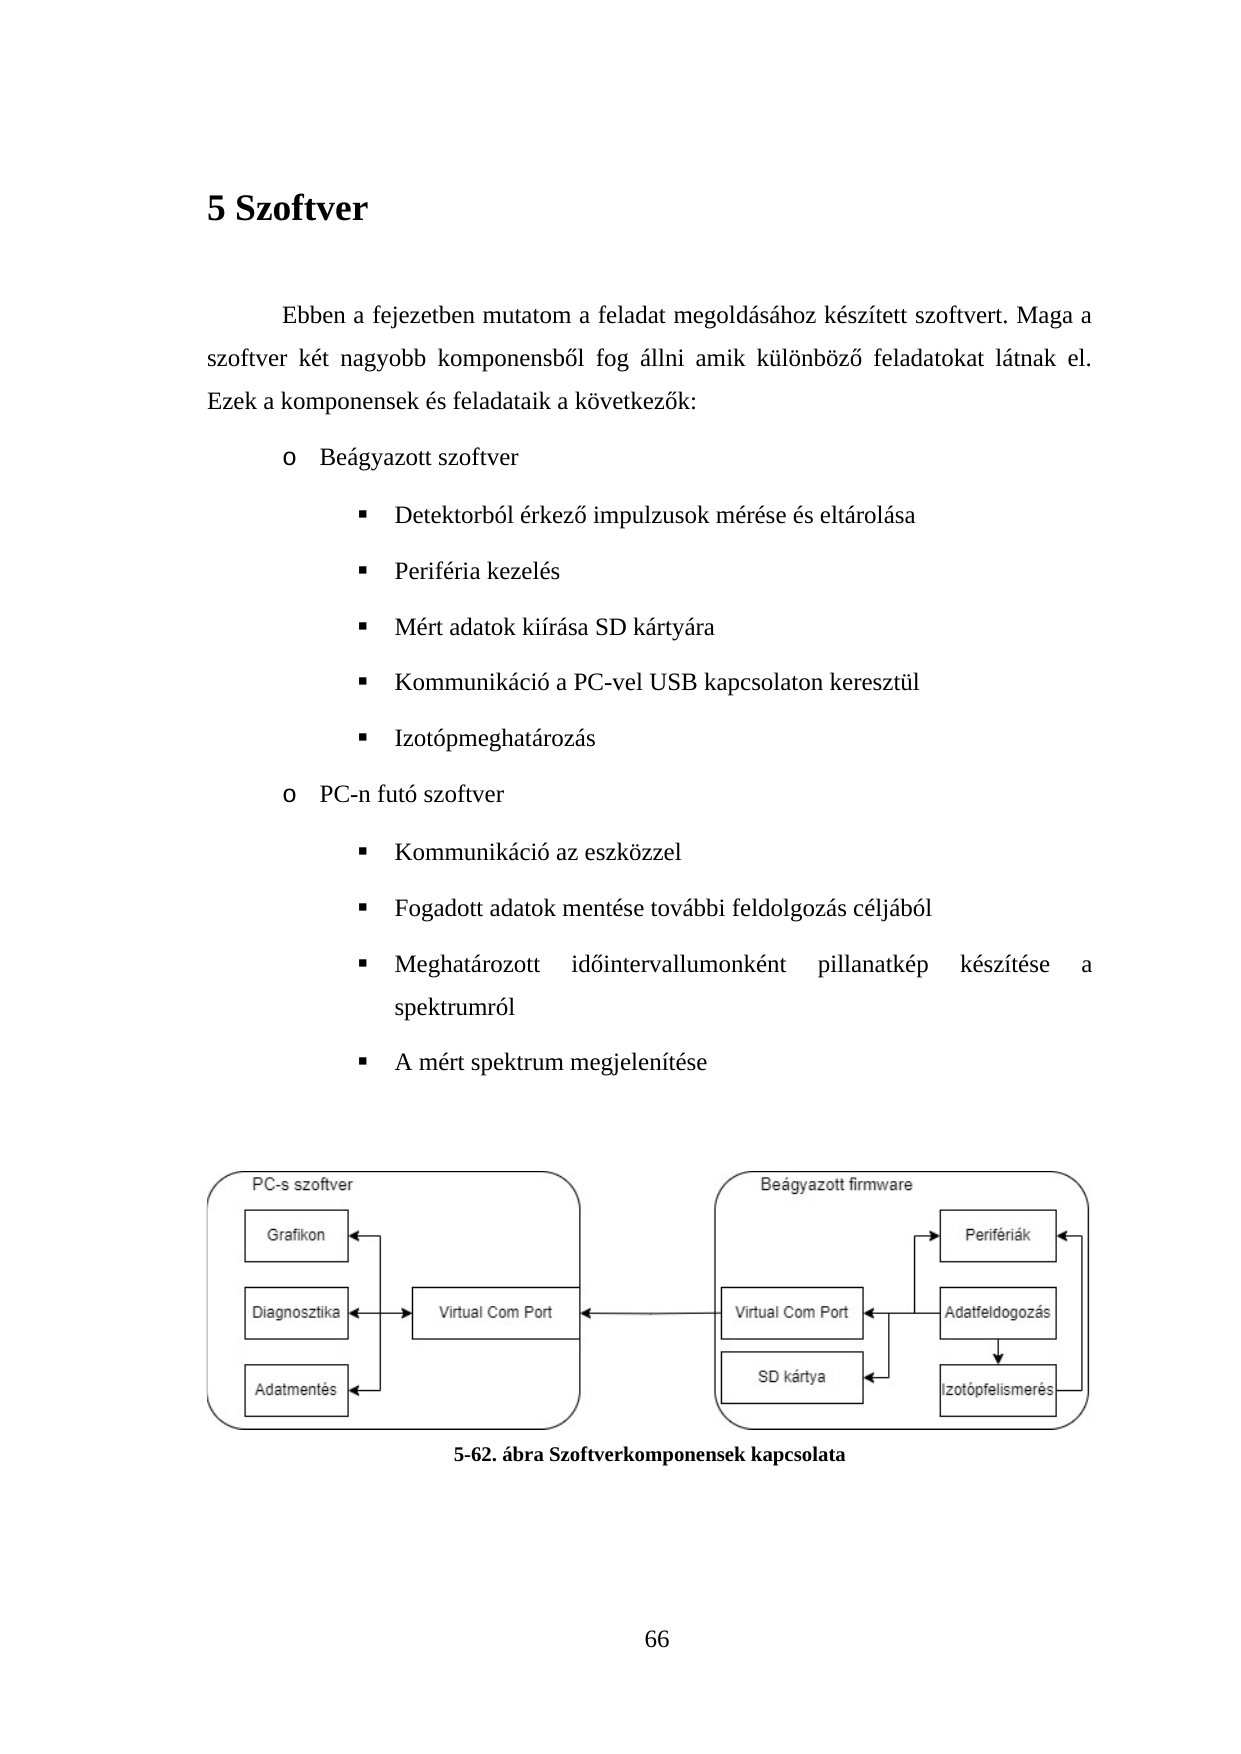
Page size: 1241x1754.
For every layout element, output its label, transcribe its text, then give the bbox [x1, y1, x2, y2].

list Kommunikáció a PC-vel USB kapcsolaton keresztül [357, 667, 1092, 696]
list Mért adatok kiírása SD kártyára [357, 612, 1092, 641]
text -. ábra Szoftverkomponensek kapcsolata [207, 1442, 1092, 1466]
subtitle Szoftver [207, 185, 1092, 228]
list Fogadott adatok mentése további feldolgozás céljából [357, 893, 1092, 922]
list Kommunikáció az eszközzel [357, 837, 1092, 866]
list Meghatározott időintervallumonként pillanatkép készítése a spektrumról [357, 949, 1092, 1021]
list PC-n futó szoftver [282, 779, 1092, 809]
list Beágyazott szoftver [282, 442, 1092, 473]
list Periféria kezelés [357, 556, 1092, 585]
text Ebben a fejezetben mutatom a feladat megoldásához készített szoftvert. Maga a szoftver két nagyobb komponensből fog állni amik különböző feladatokat látnak el. Ezek a komponensek és feladataik a következők: [207, 300, 1092, 415]
picture [206, 1171, 1093, 1430]
list Detektorból érkező impulzusok mérése és eltárolása [357, 501, 1092, 529]
list Izotópmeghatározás [357, 723, 1092, 752]
list A mért spektrum megjelenítése [357, 1047, 1092, 1076]
